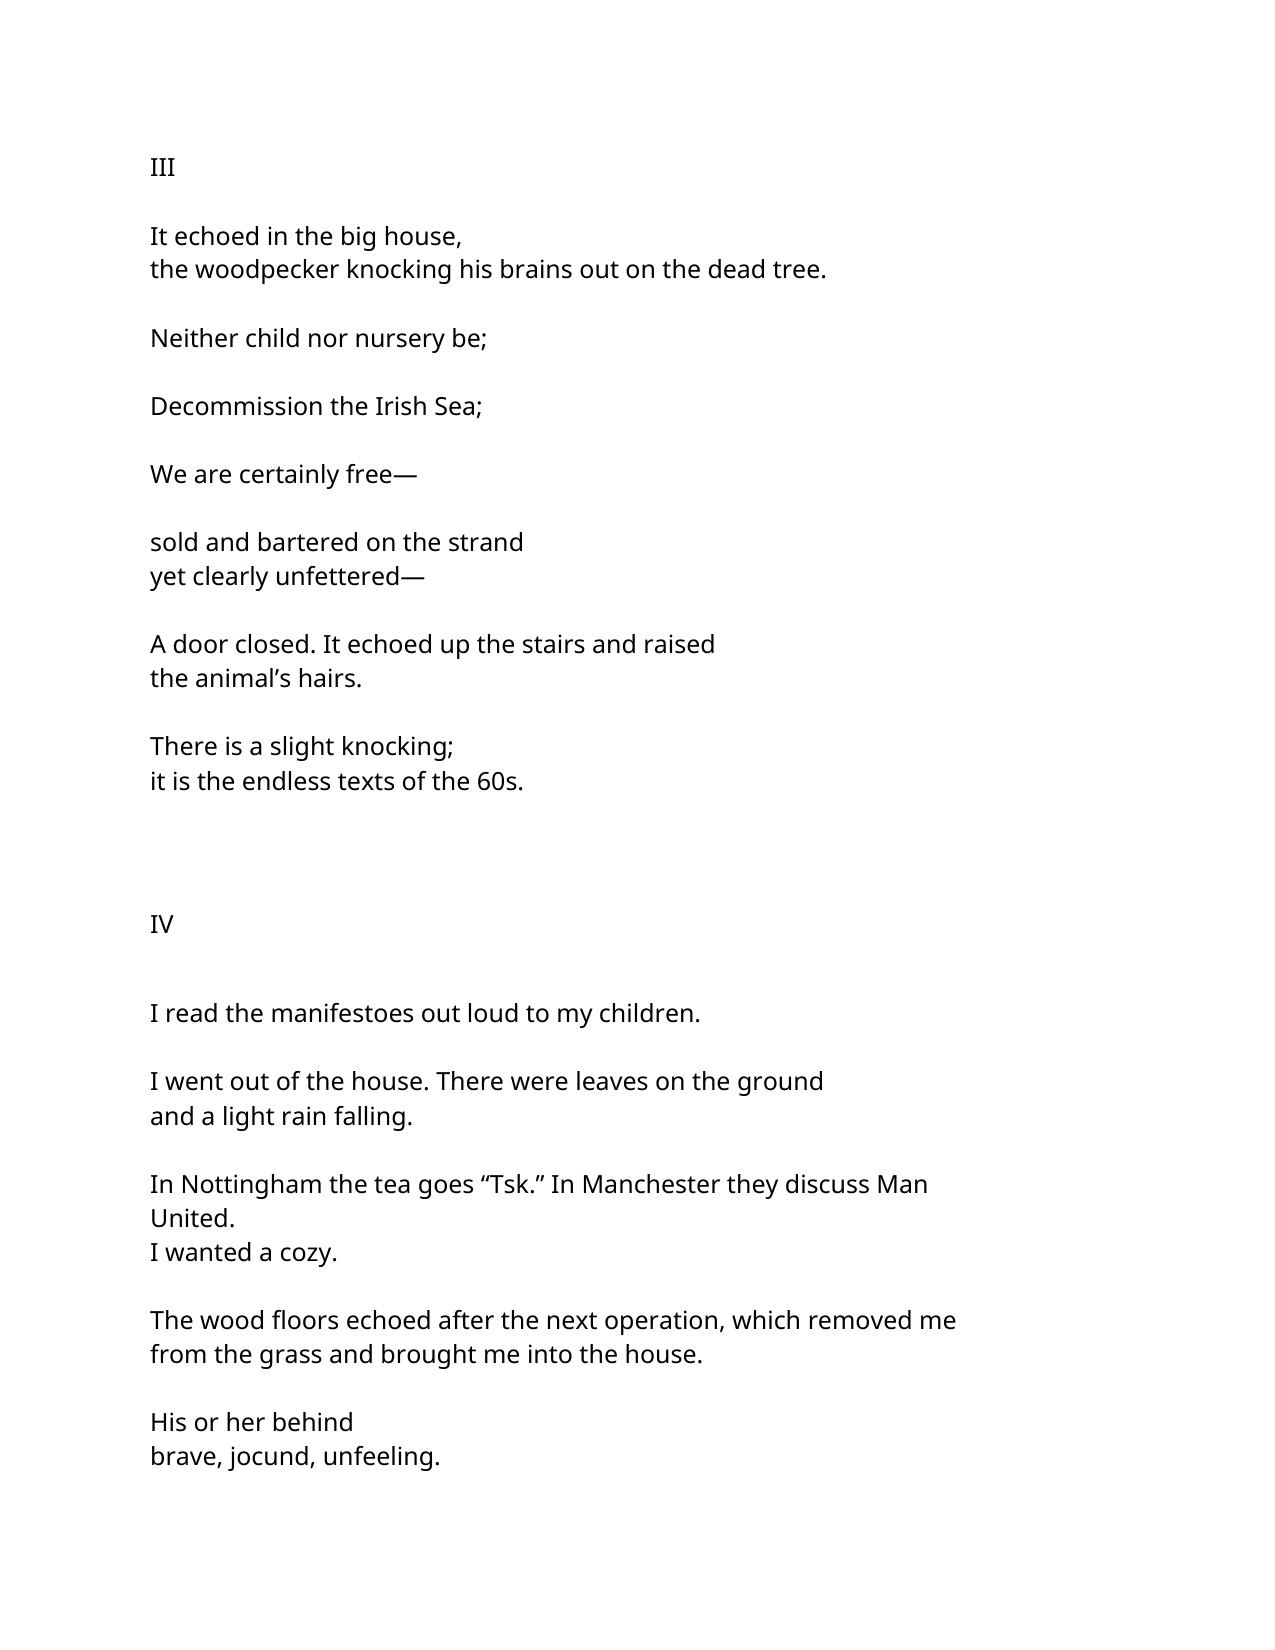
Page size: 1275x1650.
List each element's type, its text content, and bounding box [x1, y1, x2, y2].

text sold and bartered on the strand [150, 525, 1125, 559]
text and a light rain falling. [150, 1098, 1125, 1132]
text A door closed. It echoed up the stairs and raised [150, 627, 1125, 661]
text United. [150, 1200, 1125, 1234]
text Decommission the Irish Sea; [150, 388, 1125, 422]
text The wood floors echoed after the next operation, which removed me [150, 1302, 1125, 1337]
text the animal’s hairs. [150, 661, 1125, 695]
text I wanted a cozy. [150, 1234, 1125, 1268]
text Neither child nor nursery be; [150, 320, 1125, 354]
text I read the manifestoes out loud to my children. [150, 996, 1125, 1030]
text IV [150, 907, 1125, 941]
text It echoed in the big house, [150, 218, 1125, 252]
text In Nottingham the tea goes “Tsk.” In Manchester they discuss Man [150, 1166, 1125, 1200]
text I went out of the house. There were leaves on the ground [150, 1064, 1125, 1098]
text yet clearly unfettered— [150, 559, 1125, 593]
text brave, jocund, unfeeling. [150, 1439, 1125, 1473]
text There is a slight knocking; [150, 729, 1125, 763]
text the woodpecker knocking his brains out on the dead tree. [150, 252, 1125, 286]
text it is the endless texts of the 60s. [150, 763, 1125, 797]
text His or her behind [150, 1405, 1125, 1439]
text III [150, 150, 1125, 184]
text We are certainly free— [150, 457, 1125, 491]
text from the grass and brought me into the house. [150, 1337, 1125, 1371]
